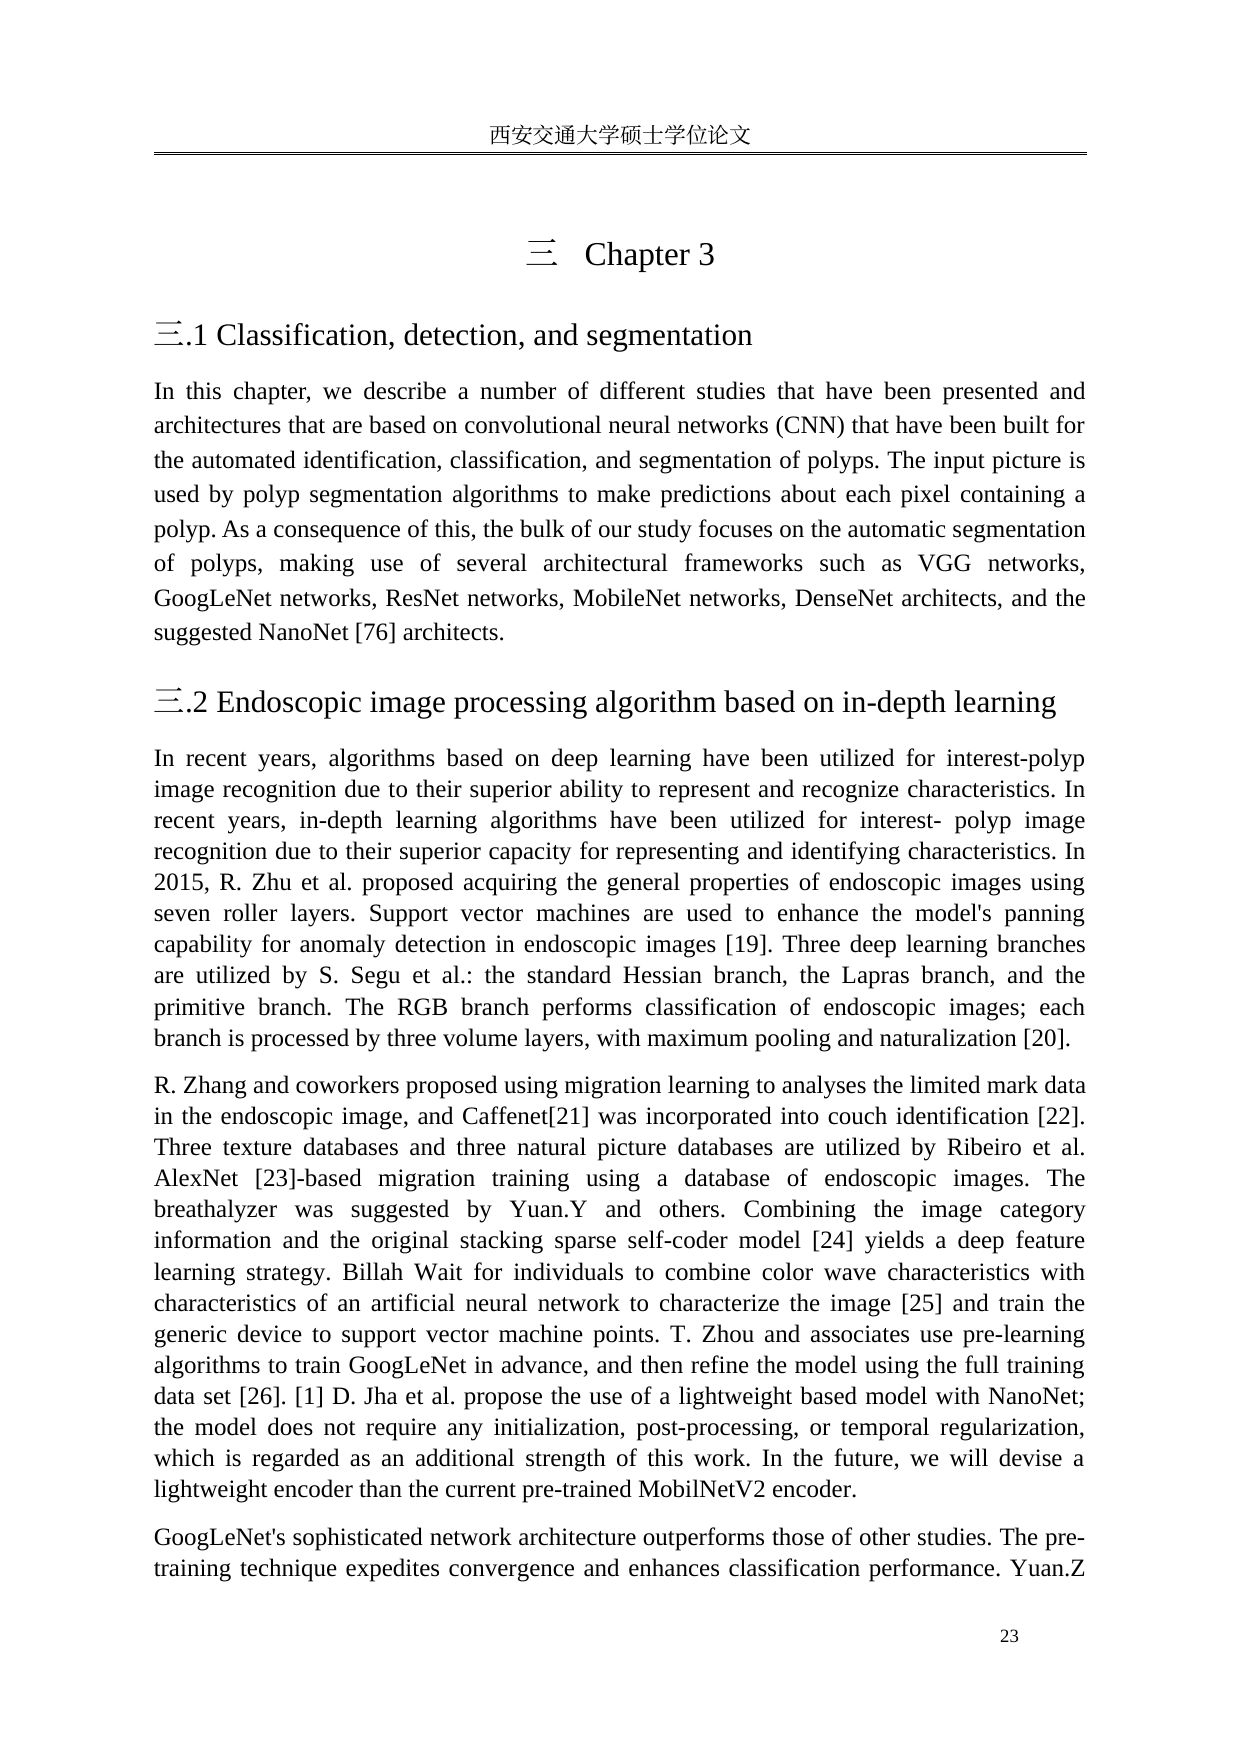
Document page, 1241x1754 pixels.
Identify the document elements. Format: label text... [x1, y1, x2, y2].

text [153, 1522, 1087, 1581]
text In this chapter, we describe a number of different studies that have been presented and architectures that are based on convolutional neural networks (CNN) that have been built for the automated identification, classification, and segmentation of polyps. The input picture is used by polyp segmentation algorithms to make predictions about each pixel containing a polyp. As a consequence of this, the bulk of our study focuses on the automatic segmentation of polyps, making use of several architectural frameworks such as VGG networks, GoogLeNet networks, ResNet networks, MobileNet networks, DenseNet architects, and the suggested NanoNet [76] architects. [153, 376, 1087, 646]
text R. Zhang and coworkers proposed using migration learning to analyses the limited mark data in the endoscopic image, and Caffenet[21] was incorporated into couch identification [22]. Three texture databases and three natural picture databases are utilized by Ribeiro et al. AlexNet [23]-based migration training using a database of endoscopic images. The breathalyzer was suggested by Yuan.Y and others. Combining the image category information and the original stacking sparse self-coder model [24] yields a deep feature learning strategy. Billah Wait for individuals to combine color wave characteristics with characteristics of an artificial neural network to characterize the image [25] and train the generic device to support vector machine points. T. Zhou and associates use pre-learning algorithms to train GoogLeNet in advance, and then refine the model using the full training data set [26]. [1] D. Jha et al. propose the use of a lightweight based model with NanoNet; the model does not require any initialization, post-processing, or temporal regularization, which is regarded as an additional strength of this work. In the future, we will devise a lightweight encoder than the current pre-trained MobilNetV2 encoder. [153, 1070, 1087, 1503]
text In recent years, algorithms based on deep learning have been utilized for interest-polyp image recognition due to their superior ability to represent and recognize characteristics. In recent years, in-depth learning algorithms have been utilized for interest- polyp image recognition due to their superior capacity for representing and identifying characteristics. In 2015, R. Zhu et al. proposed acquiring the general properties of endoscopic images using seven roller layers. Support vector machines are used to enhance the model's panning capability for anomaly detection in endoscopic images [19]. Three deep learning branches are utilized by S. Segu et al.: the standard Hessian branch, the Lapras branch, and the primitive branch. The RGB branch performs classification of endoscopic images; each branch is processed by three volume layers, with maximum pooling and naturalization [20]. [153, 743, 1087, 1051]
subtitle Endoscopic image processing algorithm based on in-depth learning [153, 677, 1087, 722]
subtitle Classification, detection, and segmentation [153, 310, 1087, 354]
subtitle Chapter 3 [153, 227, 1087, 275]
